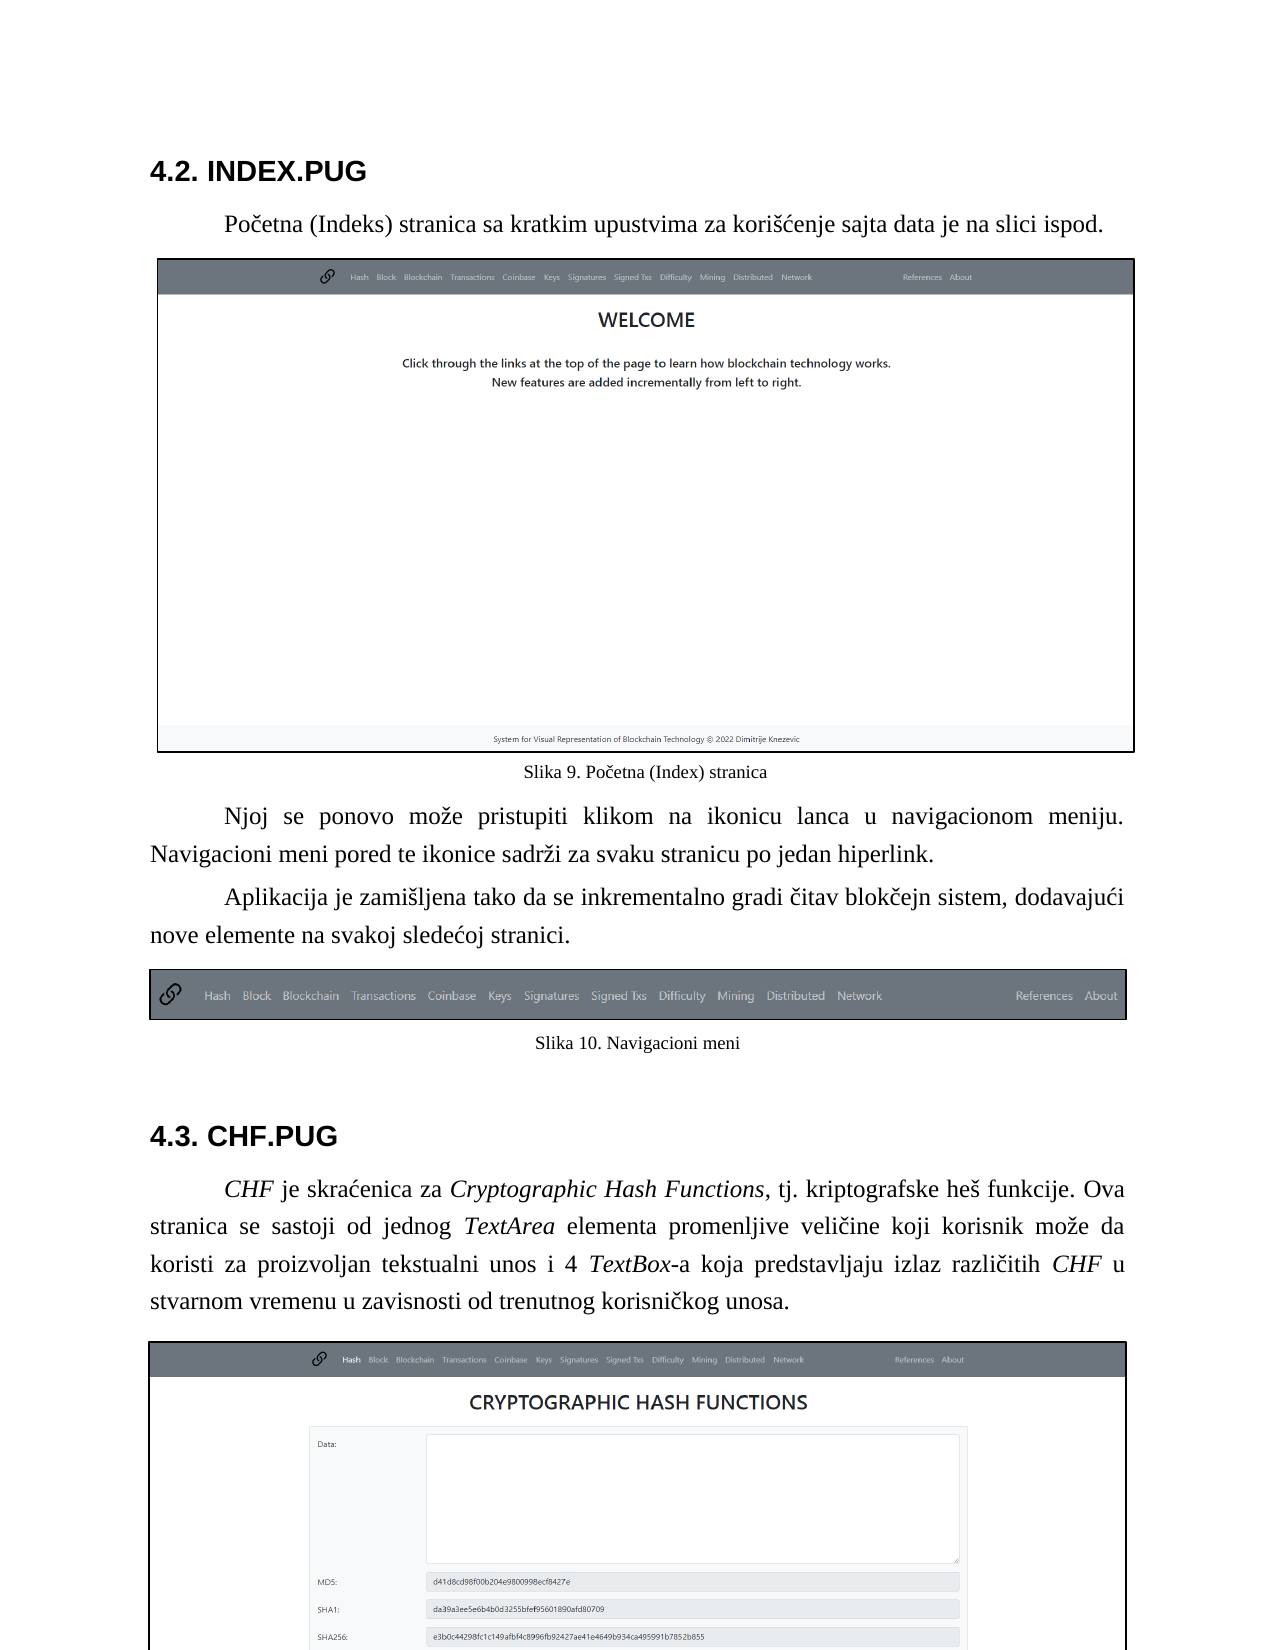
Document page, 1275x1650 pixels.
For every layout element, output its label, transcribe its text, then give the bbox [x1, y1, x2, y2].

subtitle CHF.pug [150, 1115, 1125, 1152]
picture [150, 1343, 1125, 1650]
text Početna (Indeks) stranica sa kratkim upustvima za korišćenje sajta data je na slici ispod. [150, 200, 1125, 237]
text CHF je skraćenica za Cryptographic Hash Functions, tj. kriptografske heš funkcije. Ova stranica se sastoji od jednog TextArea elementa promenljive veličine koji korisnik može da koristi za proizvoljan tekstualni unos i 4 TextBox-a koja predstavljaju izlaz različitih CHF u stvarnom vremenu u zavisnosti od trenutnog korisničkog unosa. [150, 1165, 1125, 1315]
picture [158, 260, 1133, 751]
text Aplikacija je zamišljena tako da se inkrementalno gradi čitav blokčejn sistem, dodavajući nove elemente na svakoj sledećoj stranici. [150, 874, 1125, 949]
picture [151, 970, 1125, 1019]
subtitle Index.pug [150, 150, 1125, 187]
